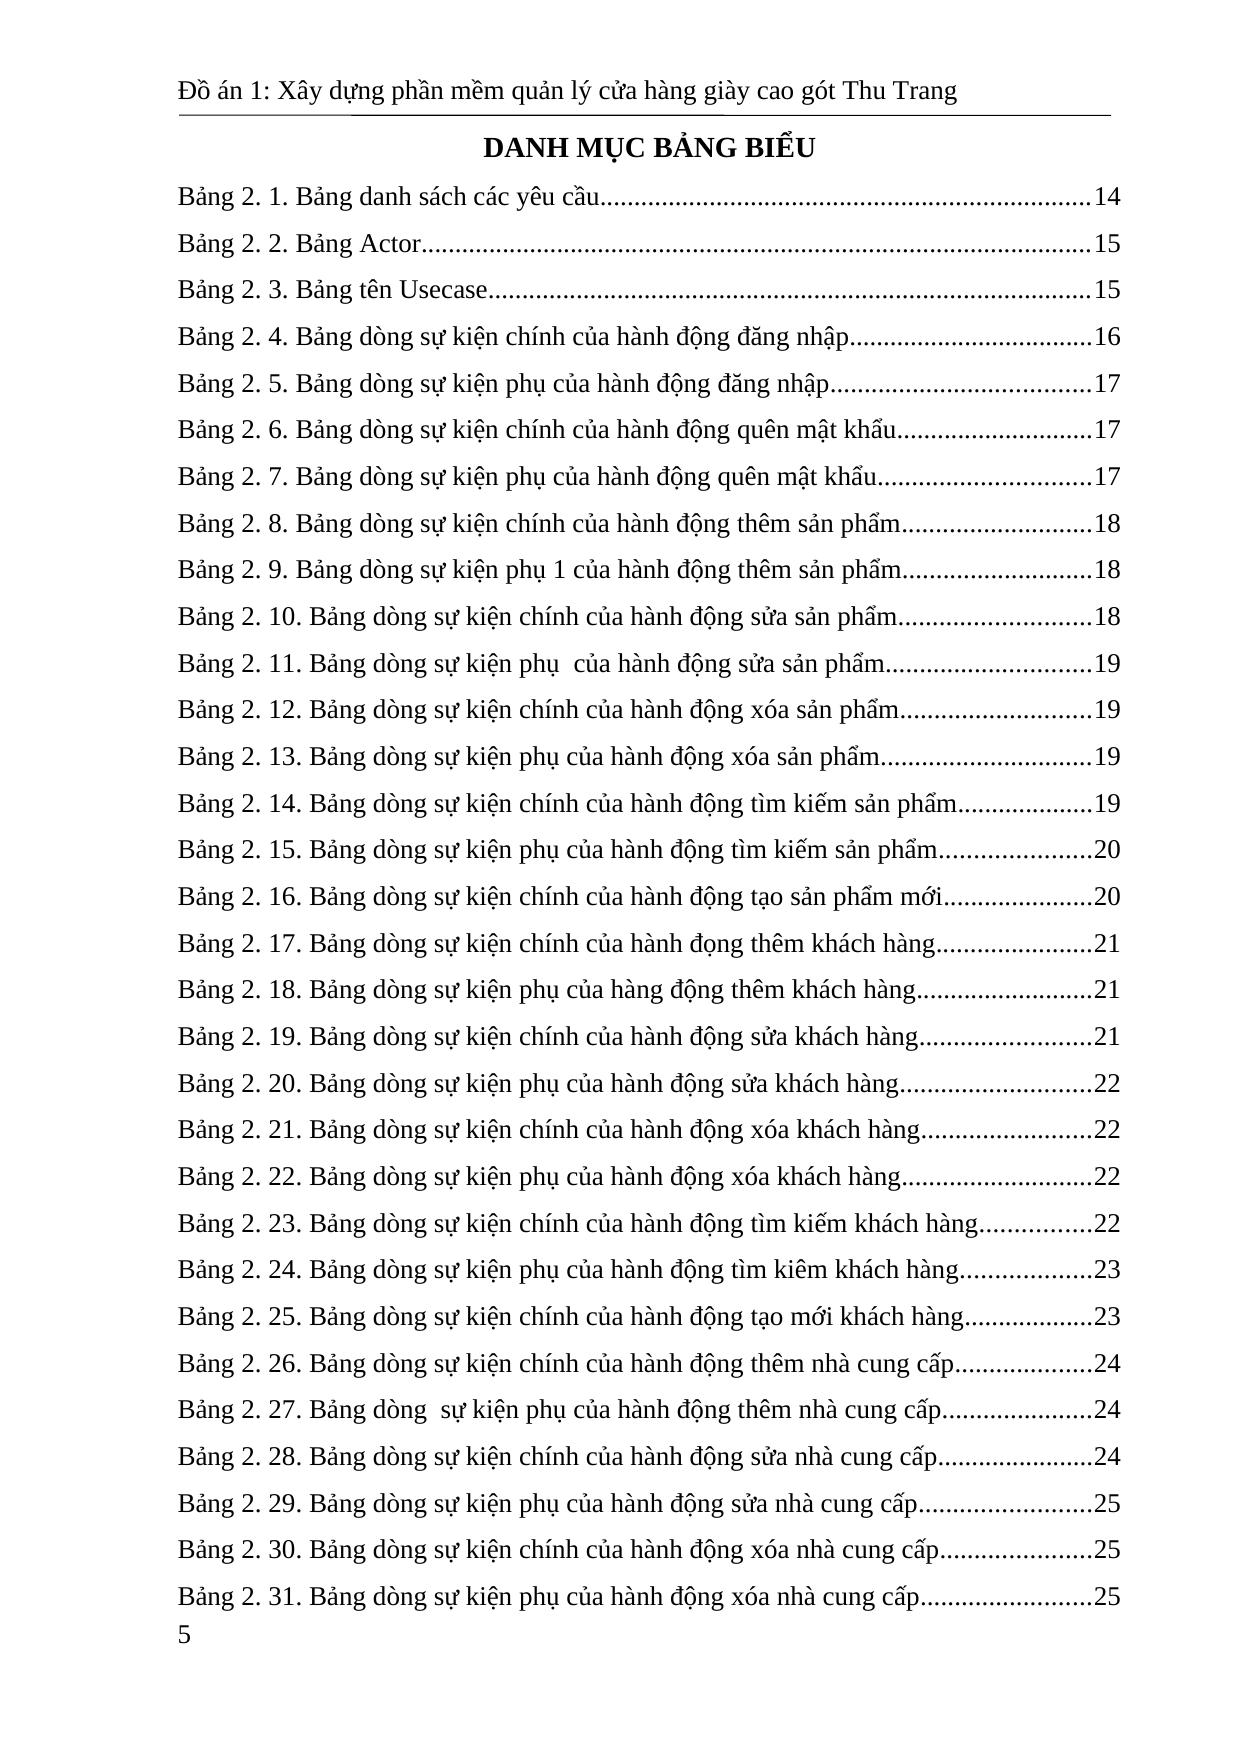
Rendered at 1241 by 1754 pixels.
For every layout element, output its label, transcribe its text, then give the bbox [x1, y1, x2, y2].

text Bảng 2. 30. Bảng dòng sự kiện chính của hành động xóa nhà cung cấp 25 [177, 1534, 1122, 1565]
text Bảng 2. 10. Bảng dòng sự kiện chính của hành động sửa sản phẩm 18 [177, 600, 1122, 631]
text Bảng 2. 1. Bảng danh sách các yêu cầu 14 [177, 180, 1122, 211]
text Bảng 2. 20. Bảng dòng sự kiện phụ của hành động sửa khách hàng 22 [177, 1067, 1122, 1098]
text Bảng 2. 24. Bảng dòng sự kiện phụ của hành động tìm kiêm khách hàng 23 [177, 1254, 1122, 1285]
text Bảng 2. 23. Bảng dòng sự kiện chính của hành động tìm kiếm khách hàng 22 [177, 1207, 1122, 1238]
text Bảng 2. 6. Bảng dòng sự kiện chính của hành động quên mật khẩu 17 [177, 414, 1122, 445]
text Bảng 2. 14. Bảng dòng sự kiện chính của hành động tìm kiếm sản phẩm 19 [177, 787, 1122, 818]
text Bảng 2. 5. Bảng dòng sự kiện phụ của hành động đăng nhập 17 [177, 367, 1122, 398]
text DANH MỤC BẢNG BIỂU [177, 130, 1122, 163]
text Bảng 2. 25. Bảng dòng sự kiện chính của hành động tạo mới khách hàng 23 [177, 1300, 1122, 1331]
text Bảng 2. 7. Bảng dòng sự kiện phụ của hành động quên mật khẩu 17 [177, 460, 1122, 491]
text Bảng 2. 3. Bảng tên Usecase 15 [177, 274, 1122, 305]
text Bảng 2. 12. Bảng dòng sự kiện chính của hành động xóa sản phẩm 19 [177, 694, 1122, 725]
text Bảng 2. 8. Bảng dòng sự kiện chính của hành động thêm sản phẩm 18 [177, 507, 1122, 538]
text Bảng 2. 26. Bảng dòng sự kiện chính của hành động thêm nhà cung cấp 24 [177, 1347, 1122, 1378]
text Bảng 2. 2. Bảng Actor 15 [177, 227, 1122, 258]
text Bảng 2. 18. Bảng dòng sự kiện phụ của hàng động thêm khách hàng 21 [177, 974, 1122, 1005]
text Bảng 2. 9. Bảng dòng sự kiện phụ 1 của hành động thêm sản phẩm 18 [177, 554, 1122, 585]
text Bảng 2. 17. Bảng dòng sự kiện chính của hành đọng thêm khách hàng 21 [177, 927, 1122, 958]
text Bảng 2. 31. Bảng dòng sự kiện phụ của hành động xóa nhà cung cấp 25 [177, 1580, 1122, 1611]
text Bảng 2. 13. Bảng dòng sự kiện phụ của hành động xóa sản phẩm 19 [177, 740, 1122, 771]
text Bảng 2. 29. Bảng dòng sự kiện phụ của hành động sửa nhà cung cấp 25 [177, 1487, 1122, 1518]
text Bảng 2. 22. Bảng dòng sự kiện phụ của hành động xóa khách hàng 22 [177, 1160, 1122, 1191]
text Bảng 2. 21. Bảng dòng sự kiện chính của hành động xóa khách hàng 22 [177, 1114, 1122, 1145]
text Bảng 2. 27. Bảng dòng sự kiện phụ của hành động thêm nhà cung cấp 24 [177, 1394, 1122, 1425]
text Bảng 2. 28. Bảng dòng sự kiện chính của hành động sửa nhà cung cấp 24 [177, 1440, 1122, 1471]
text Bảng 2. 16. Bảng dòng sự kiện chính của hành động tạo sản phẩm mới 20 [177, 880, 1122, 911]
text Bảng 2. 15. Bảng dòng sự kiện phụ của hành động tìm kiếm sản phẩm 20 [177, 834, 1122, 865]
text Bảng 2. 4. Bảng dòng sự kiện chính của hành động đăng nhập 16 [177, 320, 1122, 351]
text Bảng 2. 11. Bảng dòng sự kiện phụ của hành động sửa sản phẩm 19 [177, 647, 1122, 678]
text Bảng 2. 19. Bảng dòng sự kiện chính của hành động sửa khách hàng 21 [177, 1020, 1122, 1051]
